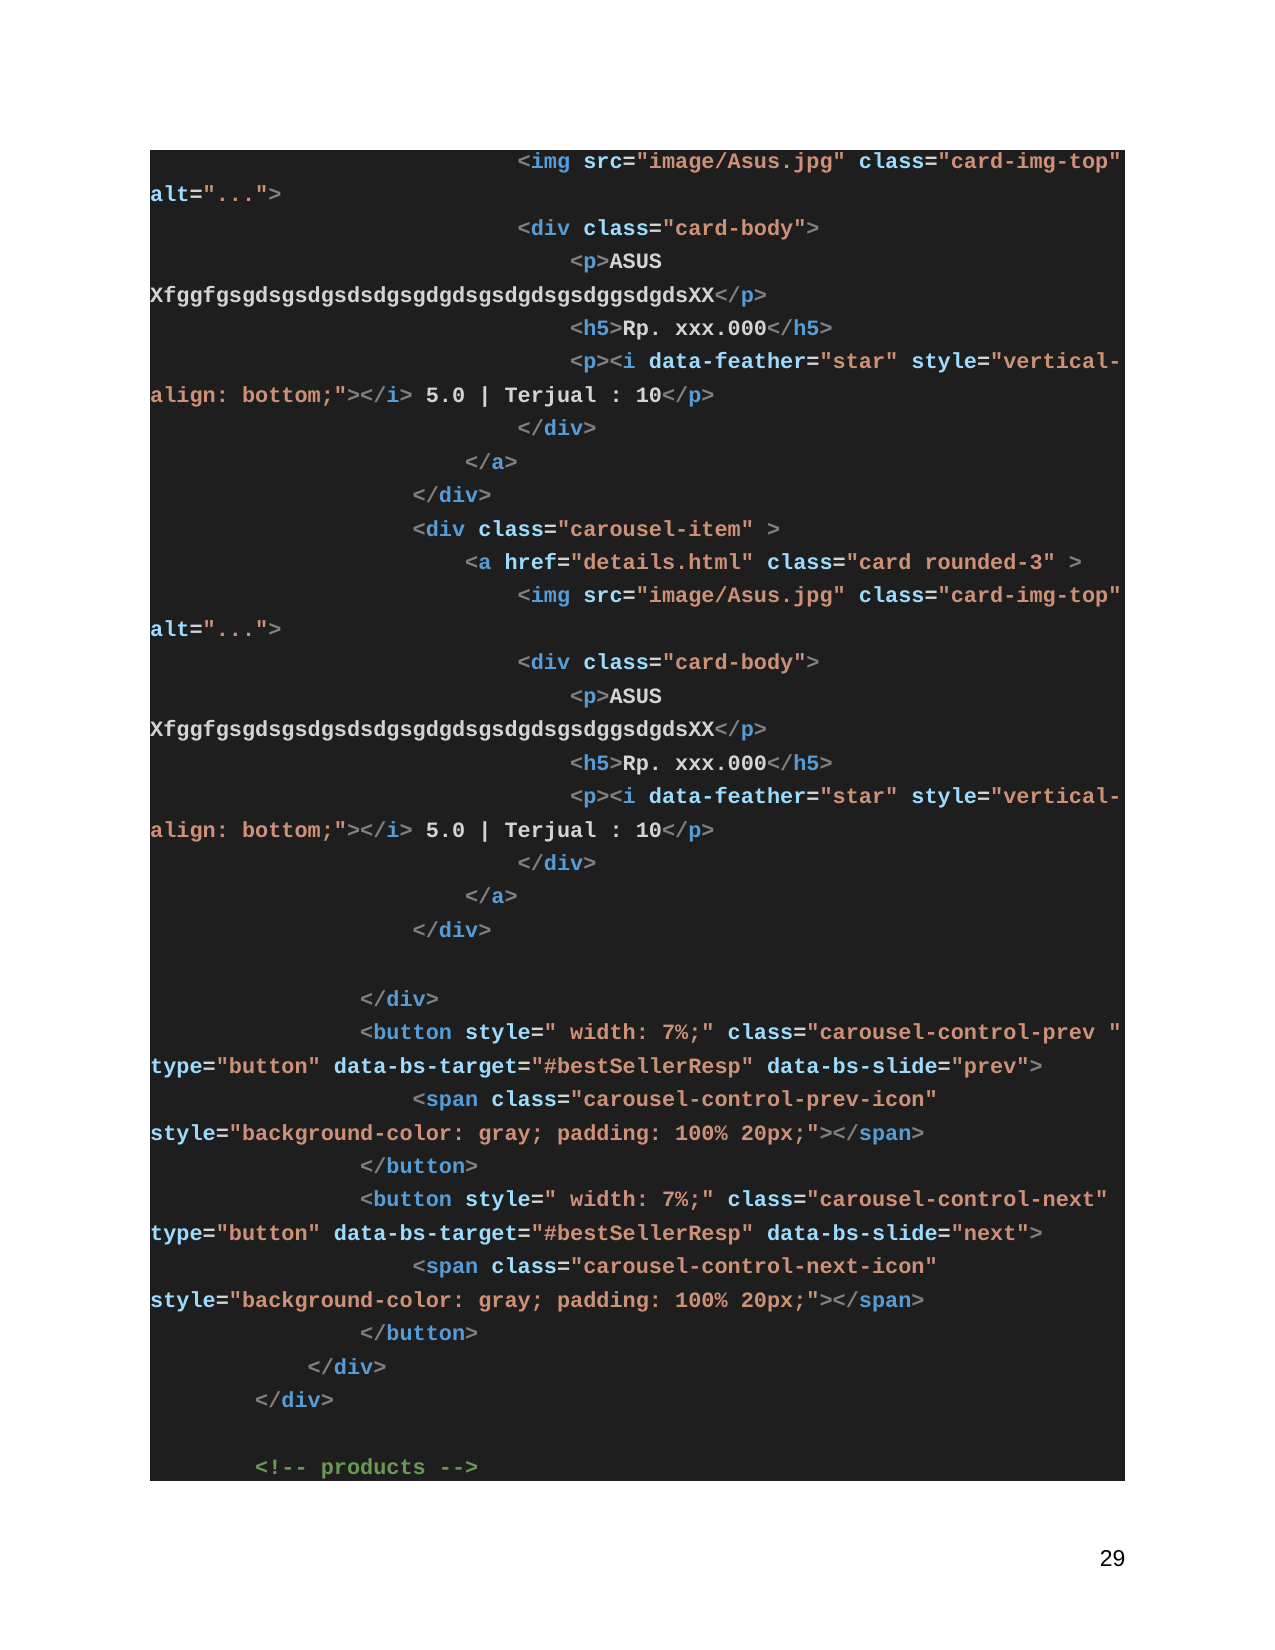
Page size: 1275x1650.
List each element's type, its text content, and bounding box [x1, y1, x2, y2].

text </div> [150, 1389, 1125, 1414]
text </div> [150, 852, 1125, 877]
text </div> [150, 919, 1125, 944]
text <div class="card-body"> [150, 217, 1125, 242]
text <img src="image/Asus.jpg" class="card-img-top" alt="..."> [150, 150, 1125, 208]
text <p><i data-feather="star" style="vertical-align: bottom;"></i> 5.0 | Terjual : 10</p> [150, 785, 1125, 843]
text <p><i data-feather="star" style="vertical-align: bottom;"></i> 5.0 | Terjual : 10</p> [150, 351, 1125, 409]
text <h5>Rp. xxx.000</h5> [150, 752, 1125, 777]
text </button> [150, 1155, 1125, 1180]
text <button style=" width: 7%;" class="carousel-control-next" type="button" data-bs-target="#bestSellerResp" data-bs-slide="next"> [150, 1189, 1125, 1247]
text <a href="details.html" class="card rounded-3" > [150, 551, 1125, 576]
text </a> [150, 451, 1125, 476]
text </div> [150, 484, 1125, 509]
text <div class="card-body"> [150, 652, 1125, 676]
text <div class="carousel-item" > [150, 518, 1125, 543]
text <h5>Rp. xxx.000</h5> [150, 317, 1125, 342]
text <p>ASUS XfggfgsgdsgsdgsdsdgsgdgdsgsdgdsgsdggsdgdsXX</p> [150, 685, 1125, 743]
text </div> [150, 1356, 1125, 1381]
text <span class="carousel-control-prev-icon" style="background-color: gray; padding: 100% 20px;"></span> [150, 1088, 1125, 1147]
text </button> [150, 1322, 1125, 1347]
text </a> [150, 886, 1125, 910]
text <span class="carousel-control-next-icon" style="background-color: gray; padding: 100% 20px;"></span> [150, 1256, 1125, 1314]
text </div> [150, 988, 1125, 1013]
text <p>ASUS XfggfgsgdsgsdgsdsdgsgdgdsgsdgdsgsdggsdgdsXX</p> [150, 250, 1125, 308]
text <button style=" width: 7%;" class="carousel-control-prev " type="button" data-bs-target="#bestSellerResp" data-bs-slide="prev"> [150, 1021, 1125, 1080]
text <!-- products --> [150, 1456, 1125, 1481]
text <img src="image/Asus.jpg" class="card-img-top" alt="..."> [150, 585, 1125, 643]
text </div> [150, 417, 1125, 442]
